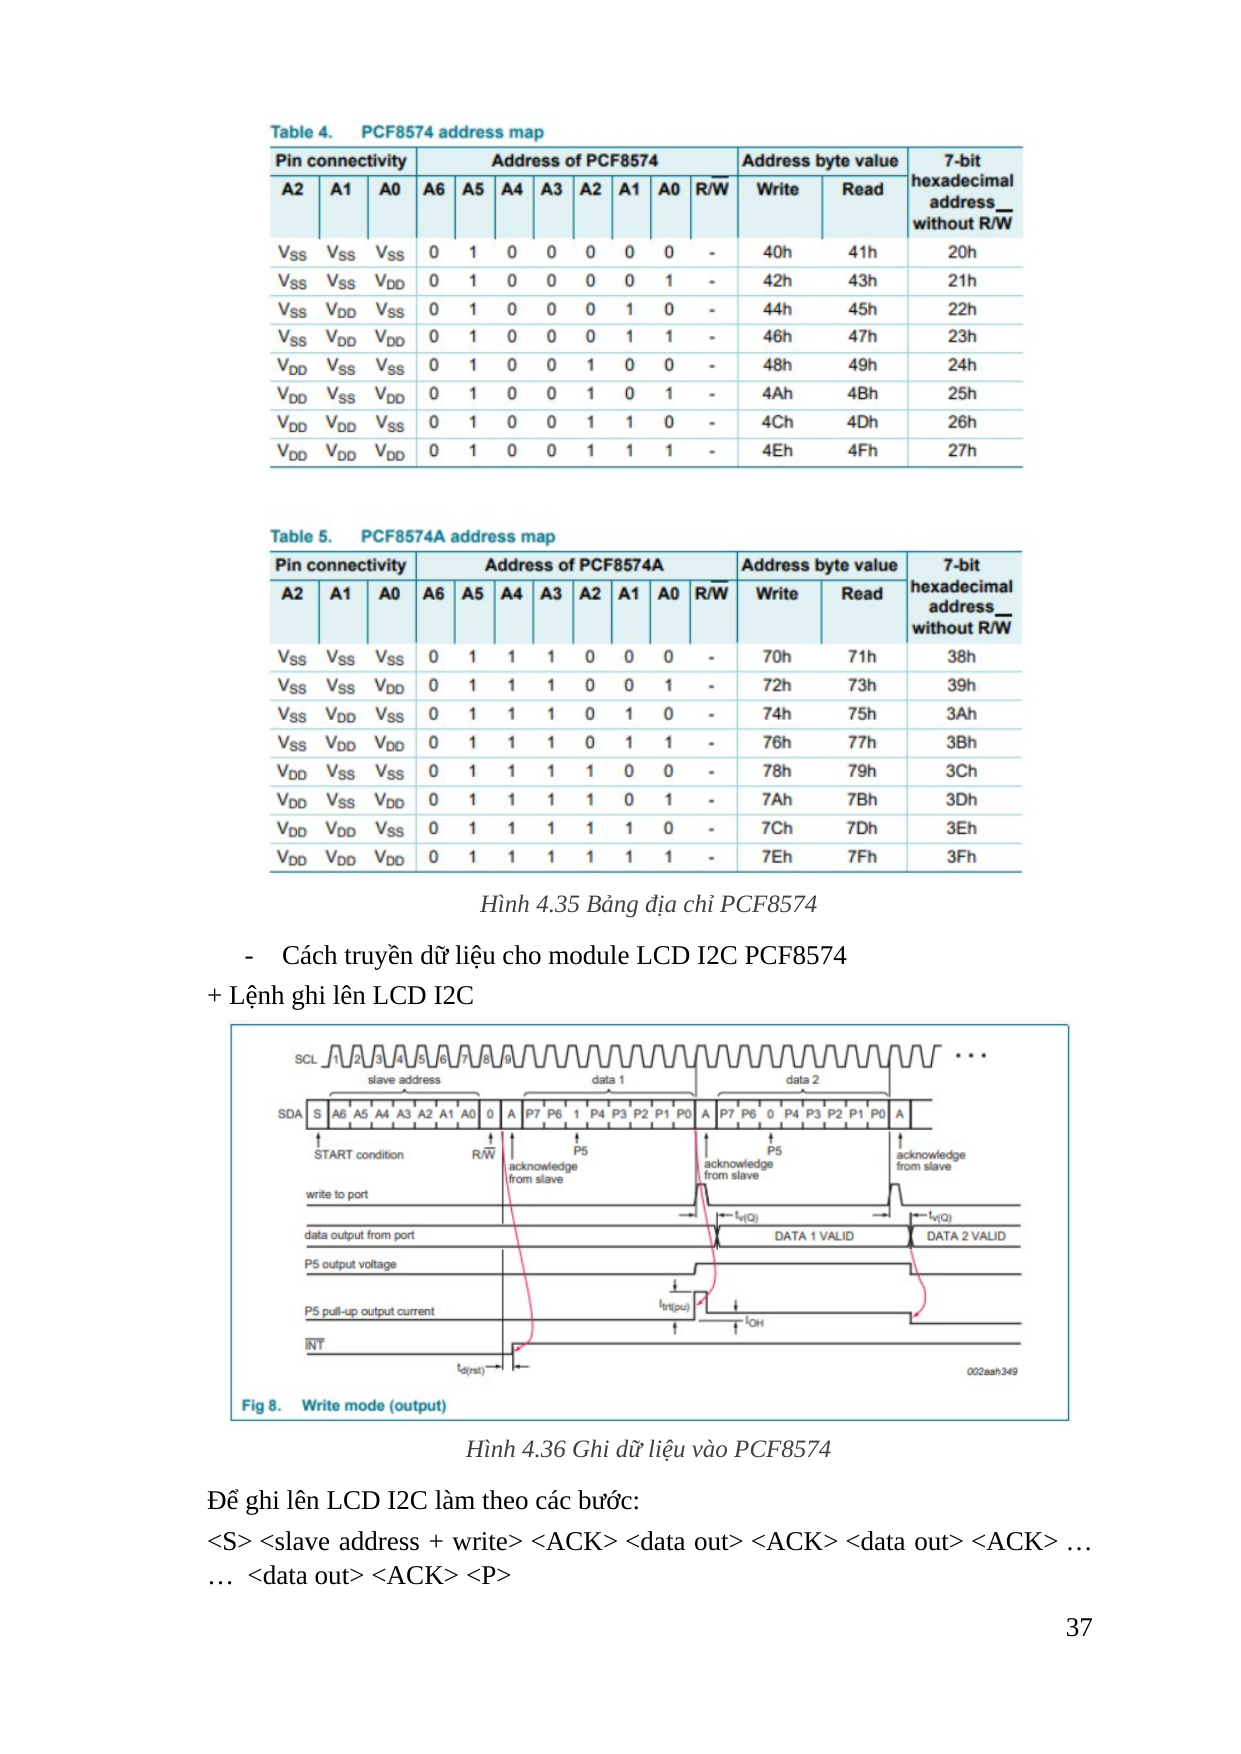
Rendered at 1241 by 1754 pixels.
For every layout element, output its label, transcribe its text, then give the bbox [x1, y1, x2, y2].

picture [264, 118, 1035, 881]
text Để ghi lên LCD I2C làm theo các bước: [207, 1484, 1092, 1515]
list Cách truyền dữ liệu cho module LCD I2C PCF8574 [244, 939, 1092, 970]
text <S> <slave address + write> <ACK> <data out> <ACK> <data out> <ACK> … … <data out> <ACK> <P> [207, 1524, 1092, 1590]
text + Lệnh ghi lên LCD I2C [207, 979, 1092, 1011]
picture [226, 1020, 1073, 1426]
